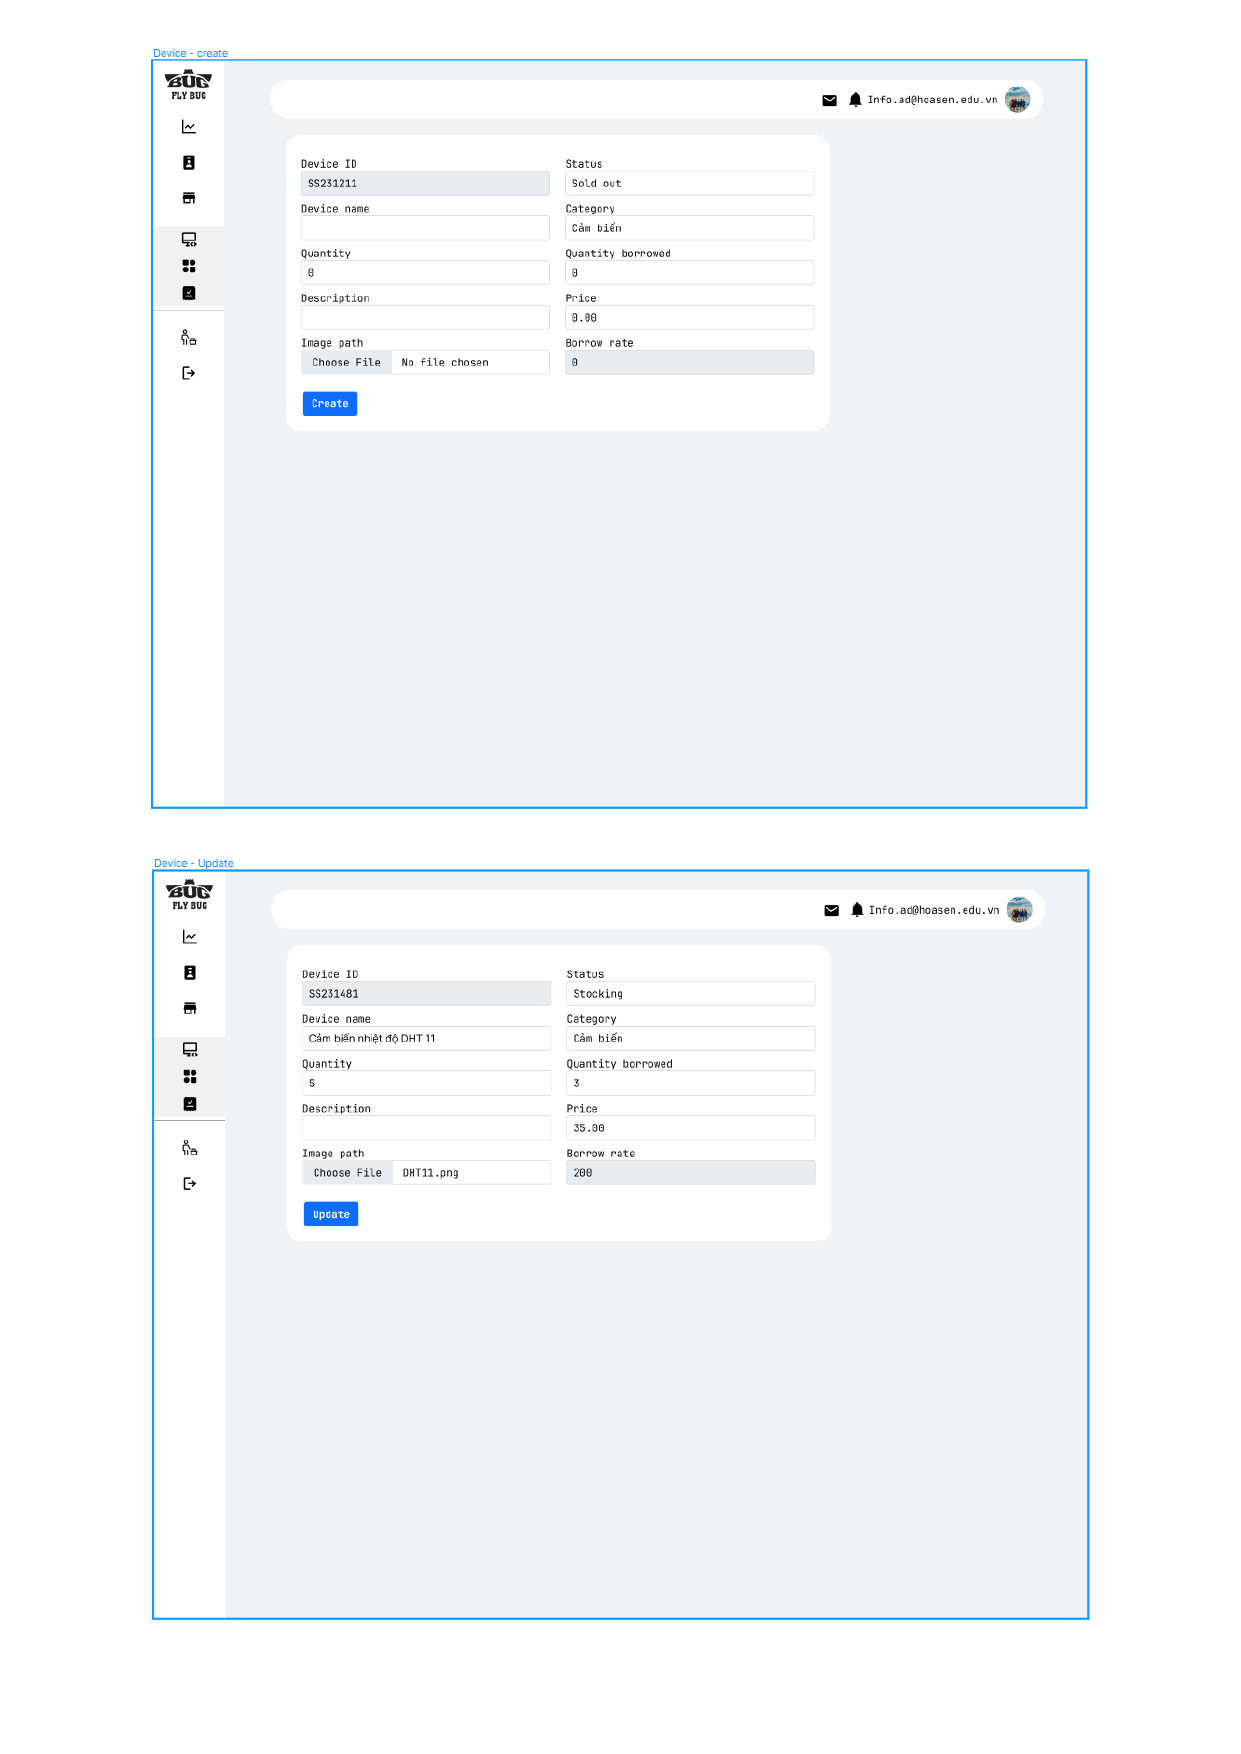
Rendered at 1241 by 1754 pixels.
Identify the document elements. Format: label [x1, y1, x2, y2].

picture [150, 858, 1091, 1621]
picture [150, 46, 1091, 811]
